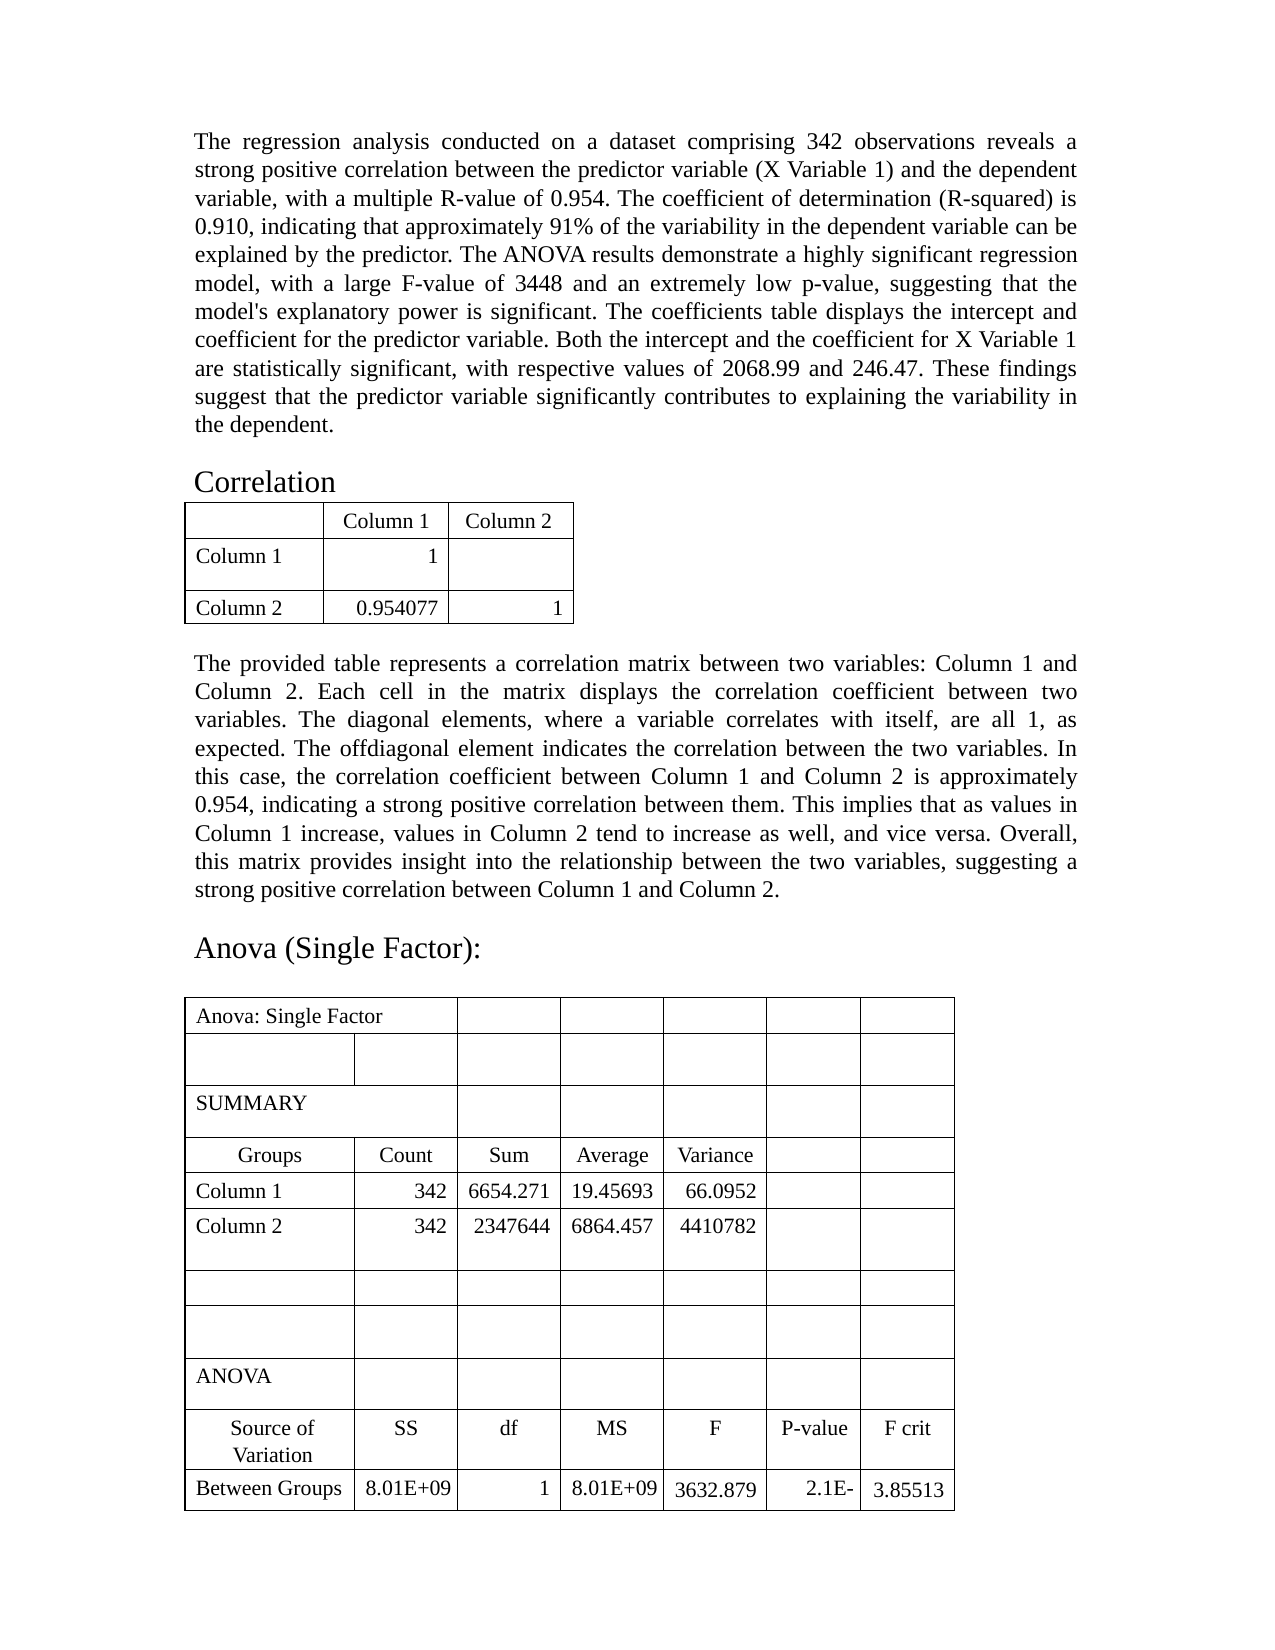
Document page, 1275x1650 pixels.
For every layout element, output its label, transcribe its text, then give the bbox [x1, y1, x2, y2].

table_cell Count [355, 1138, 457, 1172]
table_cell [861, 1271, 954, 1305]
table_cell Source of Variation [186, 1410, 354, 1469]
table_cell 4410782 [664, 1209, 766, 1270]
table_cell [449, 539, 573, 590]
table_cell [861, 1209, 954, 1270]
table_cell Groups [186, 1138, 354, 1172]
table_cell [458, 1034, 560, 1085]
table_cell [767, 1306, 860, 1357]
table_cell 342 [355, 1209, 457, 1270]
table_cell [458, 1086, 560, 1137]
table_cell 6864.457 [561, 1209, 663, 1270]
table_cell [767, 1271, 860, 1305]
table_cell [186, 1034, 354, 1085]
table_cell Between Groups [186, 1470, 354, 1510]
table_cell F [664, 1410, 766, 1469]
table_cell 6654.271 [458, 1173, 560, 1208]
table_header [458, 998, 560, 1033]
table_cell P-value [767, 1410, 860, 1469]
table_cell 1 [458, 1470, 560, 1510]
table_cell [561, 1306, 663, 1357]
table_cell [458, 1306, 560, 1357]
table_header [561, 998, 663, 1033]
table_cell [767, 1173, 860, 1208]
table_cell 342 [355, 1173, 457, 1208]
table_cell 8.01E+09 [355, 1470, 457, 1510]
table_cell 2.1E- 275 [767, 1470, 860, 1510]
table_cell [664, 1306, 766, 1357]
table_header [186, 503, 323, 538]
table_cell [767, 1138, 860, 1172]
table_cell [664, 1359, 766, 1409]
table_cell [861, 1138, 954, 1172]
table_header [664, 998, 766, 1033]
table_cell [767, 1359, 860, 1409]
table_cell [186, 1271, 354, 1305]
table_cell SUMMARY [186, 1086, 457, 1137]
table_header Column 2 [449, 503, 573, 538]
table_header [767, 998, 860, 1033]
table_cell 2347644 [458, 1209, 560, 1270]
text The provided table represents a correlation matrix between two variables: Column 1 and Column 2. Each cell in the matrix displays the correlation coefficient between two variables. The diagonal elements, where a variable correlates with itself, are all 1, as expected. The offdiagonal element indicates the correlation between the two variables. In this case, the correlation coefficient between Column 1 and Column 2 is approximately 0.954, indicating a strong positive correlation between them. This implies that as values in Column 1 increase, values in Column 2 tend to increase as well, and vice versa. Overall, this matrix provides insight into the relationship between the two variables, suggesting a strong positive correlation between Column 1 and Column 2. [193, 649, 1079, 903]
table_cell [861, 1034, 954, 1085]
text Anova (Single Factor): [193, 929, 1253, 965]
text Correlation [193, 463, 1253, 499]
table_cell [767, 1086, 860, 1137]
table_cell 3.85513 [861, 1470, 954, 1510]
table_cell [458, 1271, 560, 1305]
table_header Anova: Single Factor [186, 998, 457, 1033]
table_cell 0.954077 [324, 591, 448, 623]
table_cell ANOVA [186, 1359, 354, 1409]
table_cell Sum [458, 1138, 560, 1172]
table_cell [664, 1086, 766, 1137]
table_cell Average [561, 1138, 663, 1172]
table_cell [861, 1173, 954, 1208]
table_header Column 1 [324, 503, 448, 538]
table_cell 19.45693 [561, 1173, 663, 1208]
table_cell [861, 1359, 954, 1409]
table_cell F crit [861, 1410, 954, 1469]
table_cell 1 [449, 591, 573, 623]
table_cell [355, 1306, 457, 1357]
table_cell 66.0952 [664, 1173, 766, 1208]
table_cell Column 2 [186, 591, 323, 623]
table_cell [861, 1306, 954, 1357]
table_cell [355, 1271, 457, 1305]
table_cell SS [355, 1410, 457, 1469]
table_cell 8.01E+09 [561, 1470, 663, 1510]
table_cell Column 2 [186, 1209, 354, 1270]
table_cell [767, 1209, 860, 1270]
table_cell Variance [664, 1138, 766, 1172]
table_cell 1 [324, 539, 448, 590]
table_cell [664, 1271, 766, 1305]
table_cell df [458, 1410, 560, 1469]
table_cell [458, 1359, 560, 1409]
table_cell [355, 1034, 457, 1085]
table_cell Column 1 [186, 539, 323, 590]
table_cell [561, 1034, 663, 1085]
table_cell [561, 1086, 663, 1137]
table_cell 3632.879 [664, 1470, 766, 1510]
table_header [861, 998, 954, 1033]
table_cell Column 1 [186, 1173, 354, 1208]
text The regression analysis conducted on a dataset comprising 342 observations reveals a strong positive correlation between the predictor variable (X Variable 1) and the dependent variable, with a multiple R-value of 0.954. The coefficient of determination (R-squared) is 0.910, indicating that approximately 91% of the variability in the dependent variable can be explained by the predictor. The ANOVA results demonstrate a highly significant regression model, with a large F-value of 3448 and an extremely low p-value, suggesting that the model's explanatory power is significant. The coefficients table displays the intercept and coefficient for the predictor variable. Both the intercept and the coefficient for X Variable 1 are statistically significant, with respective values of 2068.99 and 246.47. These findings suggest that the predictor variable significantly contributes to explaining the variability in the dependent. [193, 127, 1079, 438]
table_cell [767, 1034, 860, 1085]
table_cell MS [561, 1410, 663, 1469]
table_cell [861, 1086, 954, 1137]
table_cell [561, 1359, 663, 1409]
table_cell [186, 1306, 354, 1357]
table_cell [561, 1271, 663, 1305]
table_cell [664, 1034, 766, 1085]
table_cell [355, 1359, 457, 1409]
